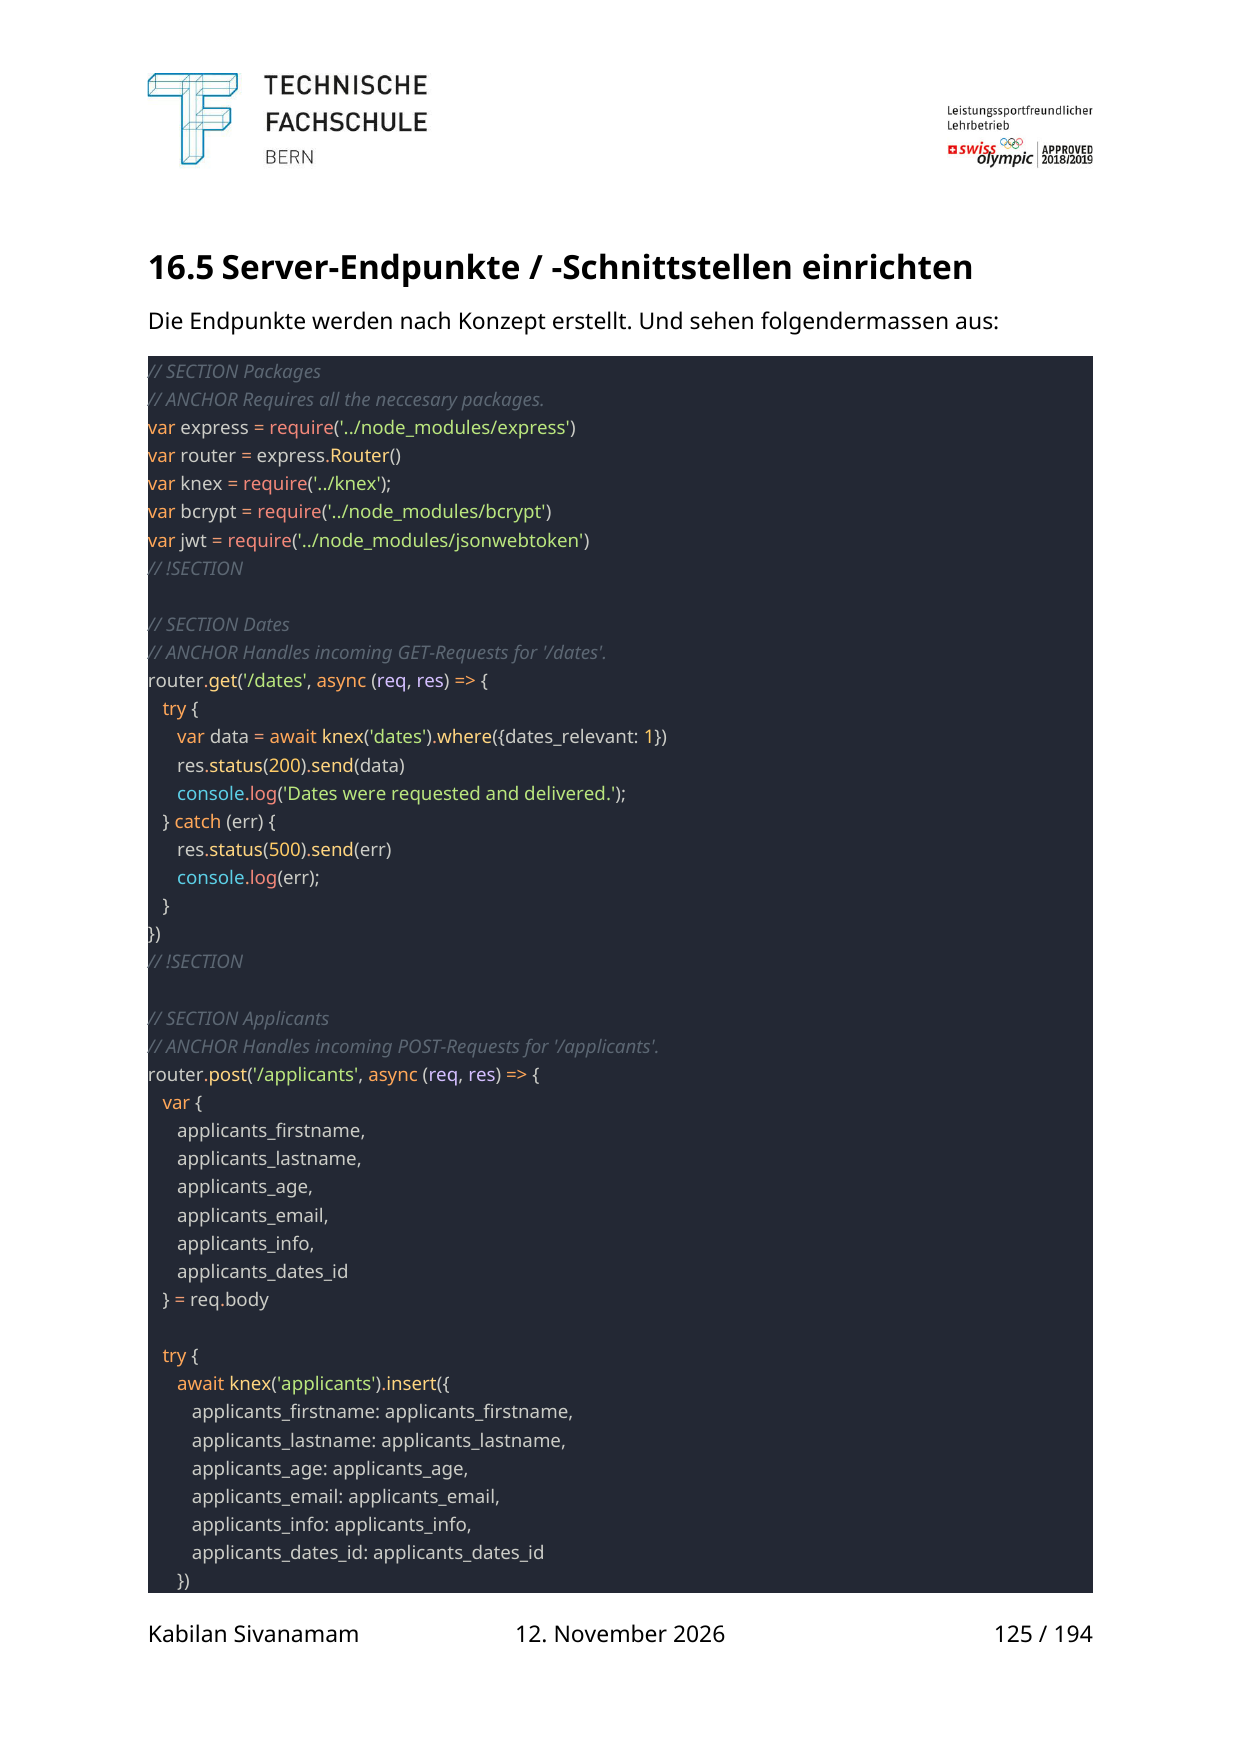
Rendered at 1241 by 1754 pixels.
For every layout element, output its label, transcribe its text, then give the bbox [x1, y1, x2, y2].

text applicants_firstname, [148, 1115, 1093, 1143]
text // SECTION Applicants [148, 1002, 1093, 1031]
text console.log('Dates were requested and delivered.'); [148, 777, 1093, 806]
text var bcrypt = require('../node_modules/bcrypt') [148, 496, 1093, 524]
text applicants_lastname: applicants_lastname, [148, 1424, 1093, 1452]
text applicants_dates_id: applicants_dates_id [148, 1537, 1093, 1565]
text router.post('/applicants', async (req, res) => { [148, 1059, 1093, 1087]
text applicants_email, [148, 1199, 1093, 1227]
text var { [148, 1087, 1093, 1115]
text try { [148, 1340, 1093, 1368]
text await knex('applicants').insert({ [148, 1368, 1093, 1396]
text res.status(200).send(data) [148, 749, 1093, 777]
subtitle Server-Endpunkte / -Schnittstellen einrichten [148, 244, 1093, 289]
text applicants_dates_id [148, 1256, 1093, 1284]
text // ANCHOR Handles incoming POST-Requests for '/applicants'. [148, 1031, 1093, 1059]
text Die Endpunkte werden nach Konzept erstellt. Und sehen folgendermassen aus: [148, 305, 1093, 336]
text try { [148, 693, 1093, 721]
text var express = require('../node_modules/express') [148, 412, 1093, 440]
text } = req.body [148, 1284, 1093, 1312]
text // ANCHOR Requires all the neccesary packages. [148, 384, 1093, 412]
text } catch (err) { [148, 806, 1093, 834]
text console.log(err); [148, 862, 1093, 890]
text var data = await knex('dates').where({dates_relevant: 1}) [148, 721, 1093, 749]
text applicants_info: applicants_info, [148, 1509, 1093, 1537]
text // !SECTION [148, 946, 1093, 974]
text var knex = require('../knex'); [148, 468, 1093, 496]
text }) [148, 1565, 1093, 1593]
text res.status(500).send(err) [148, 834, 1093, 862]
picture [147, 73, 1093, 196]
text // SECTION Dates [148, 609, 1093, 637]
text applicants_lastname, [148, 1143, 1093, 1171]
text // SECTION Packages [148, 356, 1093, 384]
text // !SECTION [148, 552, 1093, 581]
text var jwt = require('../node_modules/jsonwebtoken') [148, 524, 1093, 552]
text router.get('/dates', async (req, res) => { [148, 665, 1093, 693]
text var router = express.Router() [148, 440, 1093, 468]
text applicants_age, [148, 1171, 1093, 1199]
text applicants_age: applicants_age, [148, 1452, 1093, 1481]
text applicants_firstname: applicants_firstname, [148, 1396, 1093, 1424]
text applicants_info, [148, 1227, 1093, 1256]
text } [148, 890, 1093, 918]
text applicants_email: applicants_email, [148, 1481, 1093, 1509]
text // ANCHOR Handles incoming GET-Requests for '/dates'. [148, 637, 1093, 665]
text }) [148, 918, 1093, 946]
